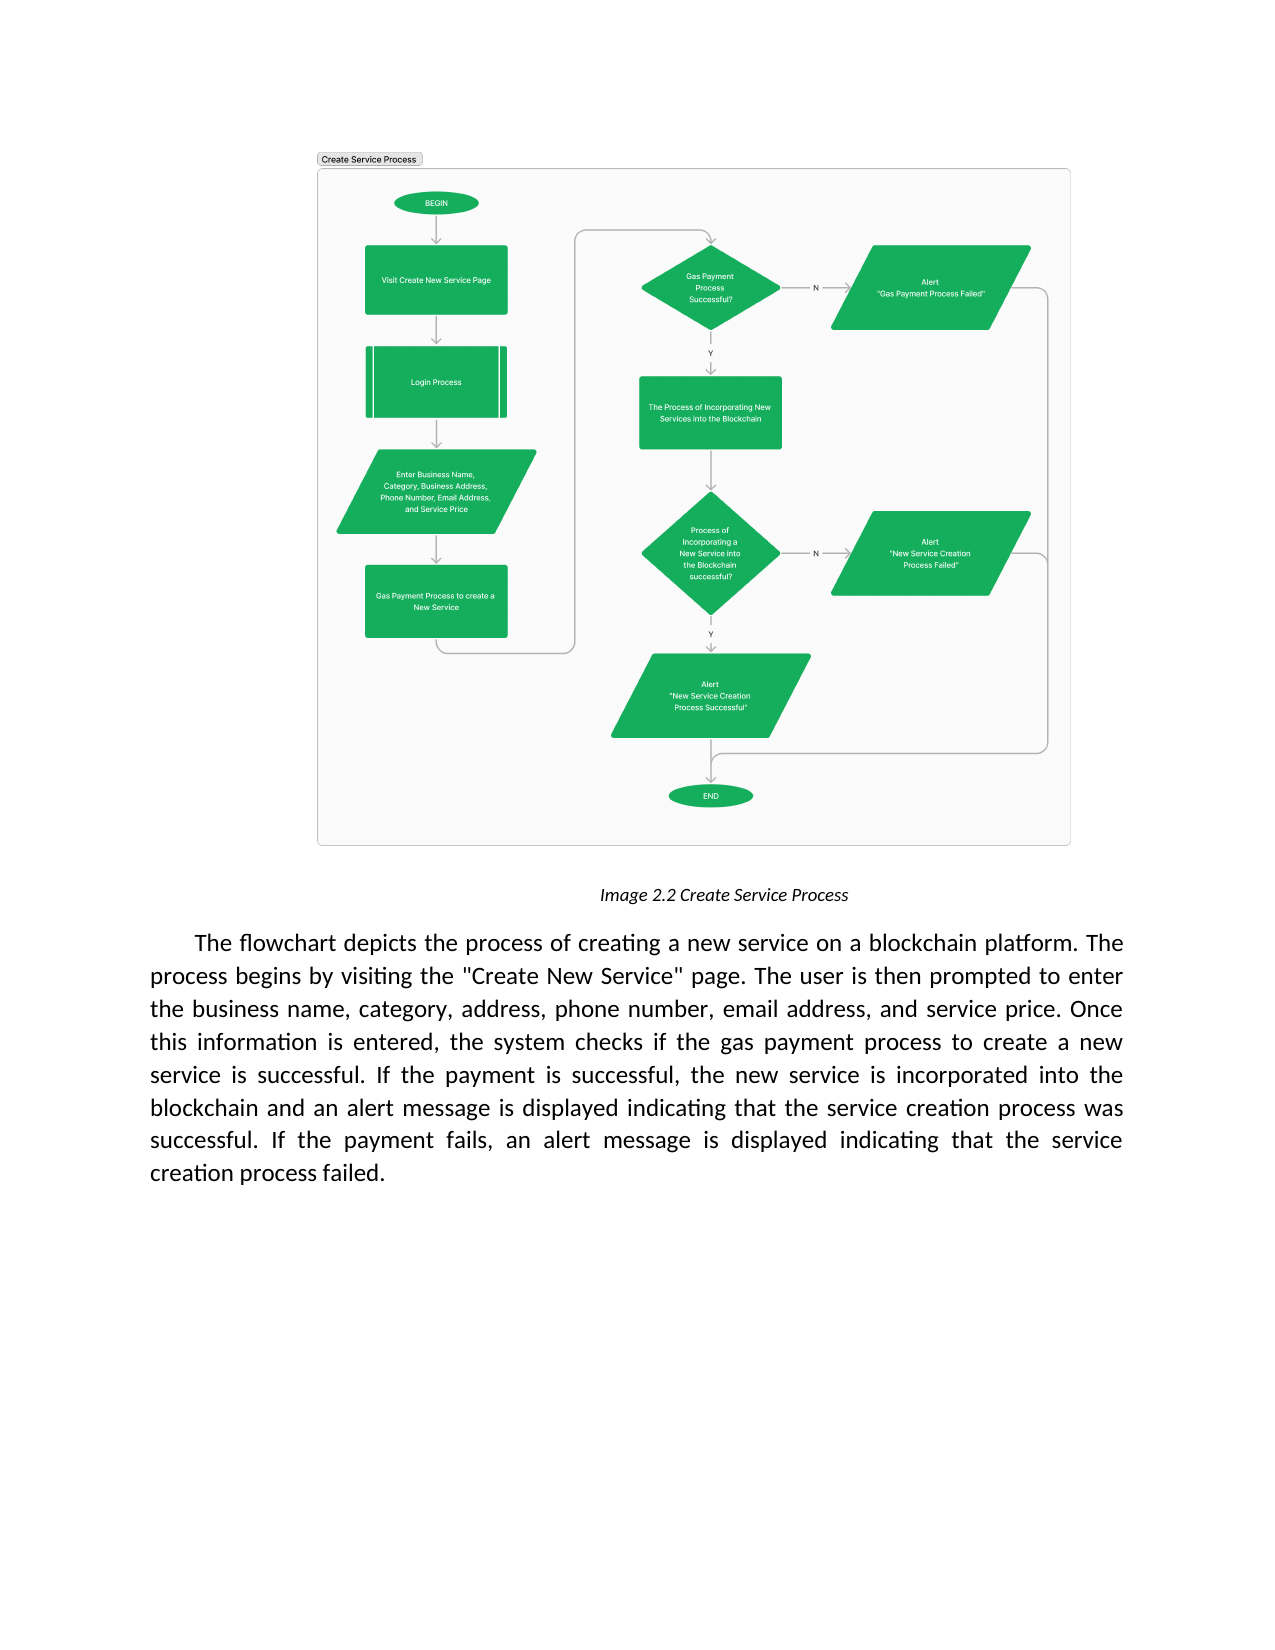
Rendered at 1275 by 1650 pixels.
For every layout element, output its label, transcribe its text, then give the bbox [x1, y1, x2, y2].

text The flowchart depicts the process of creating a new service on a blockchain platform. The process begins by visiting the "Create New Service" page. The user is then prompted to enter the business name, category, address, phone number, email address, and service price. Once this information is entered, the system checks if the gas payment process to create a new service is successful. If the payment is successful, the new service is incorporated into the blockchain and an alert message is displayed indicating that the service creation process was successful. If the payment fails, an alert message is displayed indicating that the service creation process failed. [150, 927, 1125, 1188]
text Image 2.2 Create Service Process [525, 883, 1125, 906]
picture [298, 150, 1090, 865]
